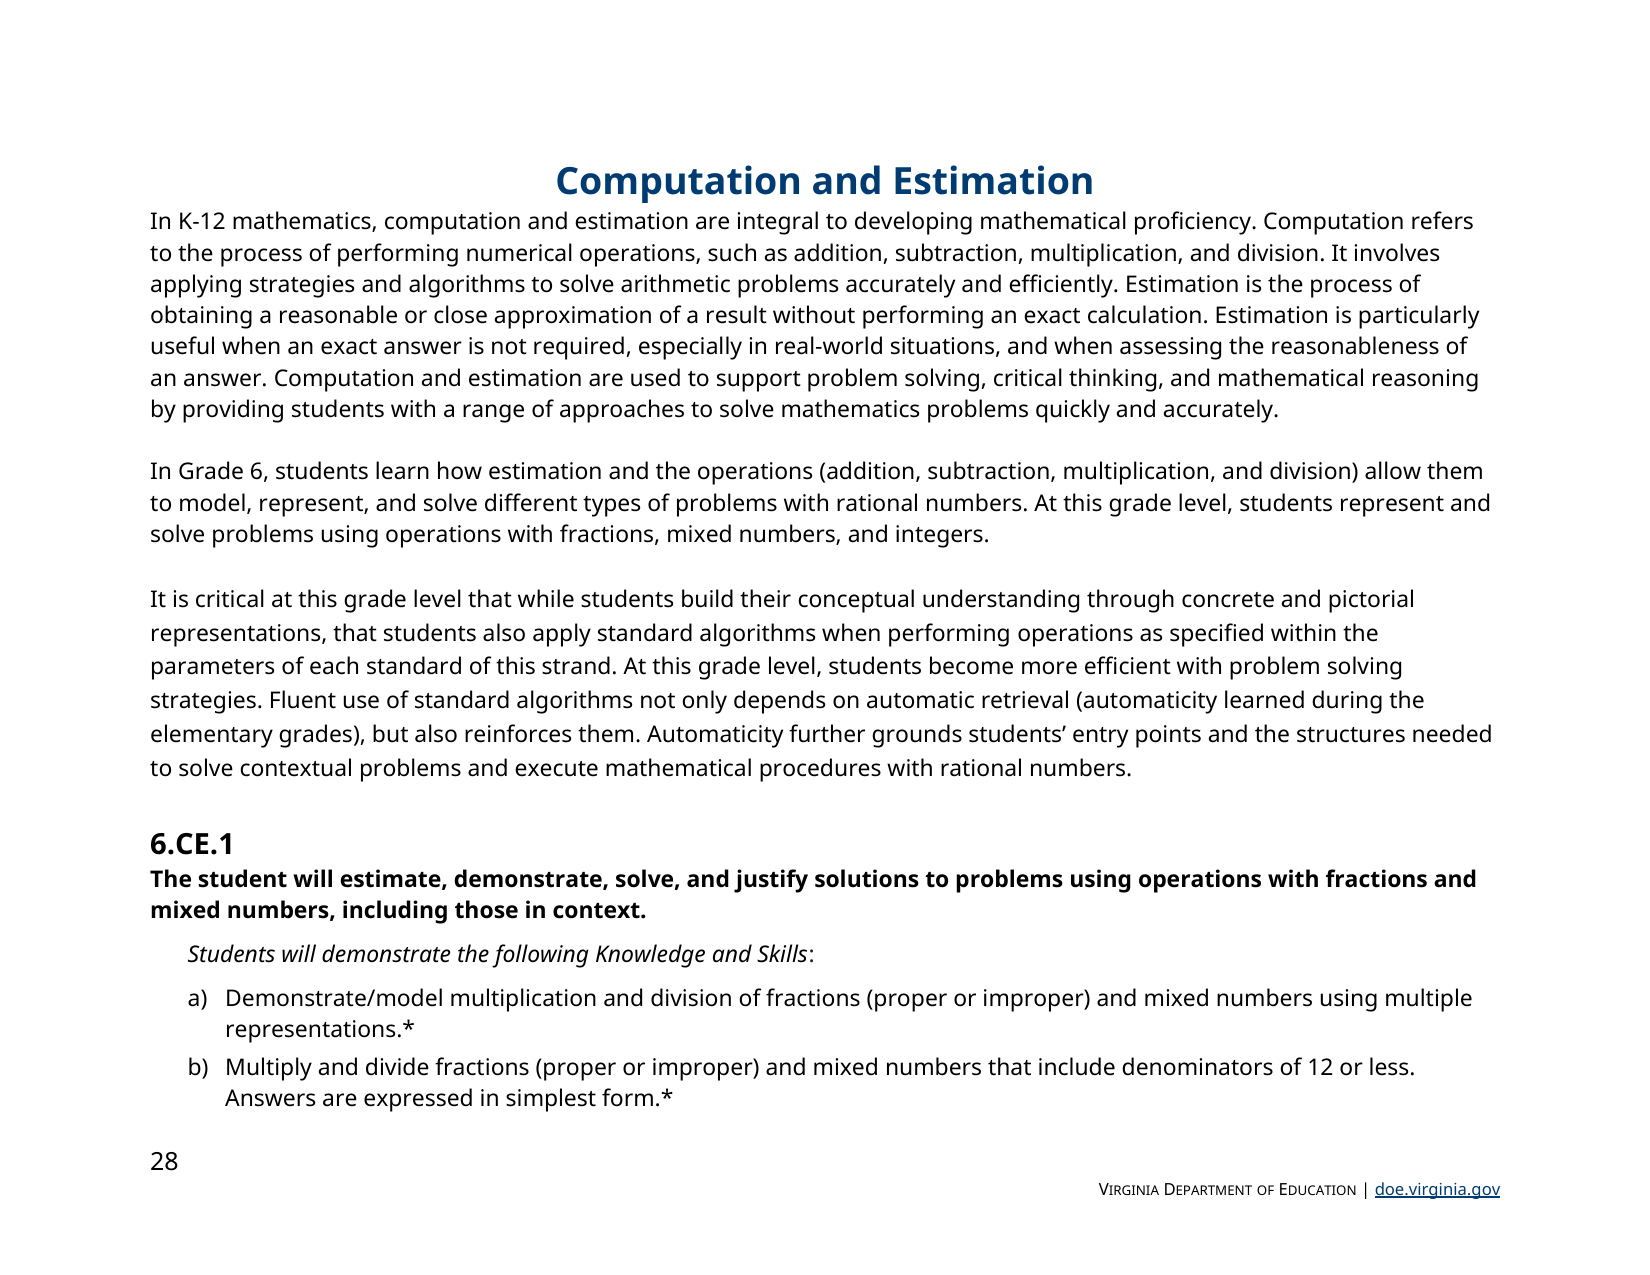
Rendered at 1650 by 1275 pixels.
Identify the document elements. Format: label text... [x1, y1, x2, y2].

subtitle 6.CE.1 [150, 823, 1500, 863]
text It is critical at this grade level that while students build their conceptual understanding through concrete and pictorial representations, that students also apply standard algorithms when performing operations as specified within the parameters of each standard of this strand. At this grade level, students become more efficient with problem solving strategies. Fluent use of standard algorithms not only depends on automatic retrieval (automaticity learned during the elementary grades), but also reinforces them. Automaticity further grounds students’ entry points and the structures needed to solve contextual problems and execute mathematical procedures with rational numbers. [150, 583, 1500, 783]
subtitle Computation and Estimation [150, 154, 1500, 205]
text In Grade 6, students learn how estimation and the operations (addition, subtraction, multiplication, and division) allow them to model, represent, and solve different types of problems with rational numbers. At this grade level, students represent and solve problems using operations with fractions, mixed numbers, and integers. [150, 455, 1500, 549]
text In K-12 mathematics, computation and estimation are integral to developing mathematical proficiency. Computation refers to the process of performing numerical operations, such as addition, subtraction, multiplication, and division. It involves applying strategies and algorithms to solve arithmetic problems accurately and efficiently. Estimation is the process of obtaining a reasonable or close approximation of a result without performing an exact calculation. Estimation is particularly useful when an exact answer is not required, especially in real-world situations, and when assessing the reasonableness of an answer. Computation and estimation are used to support problem solving, critical thinking, and mathematical reasoning by providing students with a range of approaches to solve mathematics problems quickly and accurately. [150, 205, 1500, 424]
subtitle The student will estimate, demonstrate, solve, and justify solutions to problems using operations with fractions and mixed numbers, including those in context. [150, 863, 1500, 926]
list Demonstrate/model multiplication and division of fractions (proper or improper) and mixed numbers using multiple representations.* [187, 982, 1500, 1044]
list Multiply and divide fractions (proper or improper) and mixed numbers that include denominators of 12 or less. Answers are expressed in simplest form.* [187, 1051, 1500, 1113]
text Students will demonstrate the following Knowledge and Skills: [150, 938, 1500, 969]
